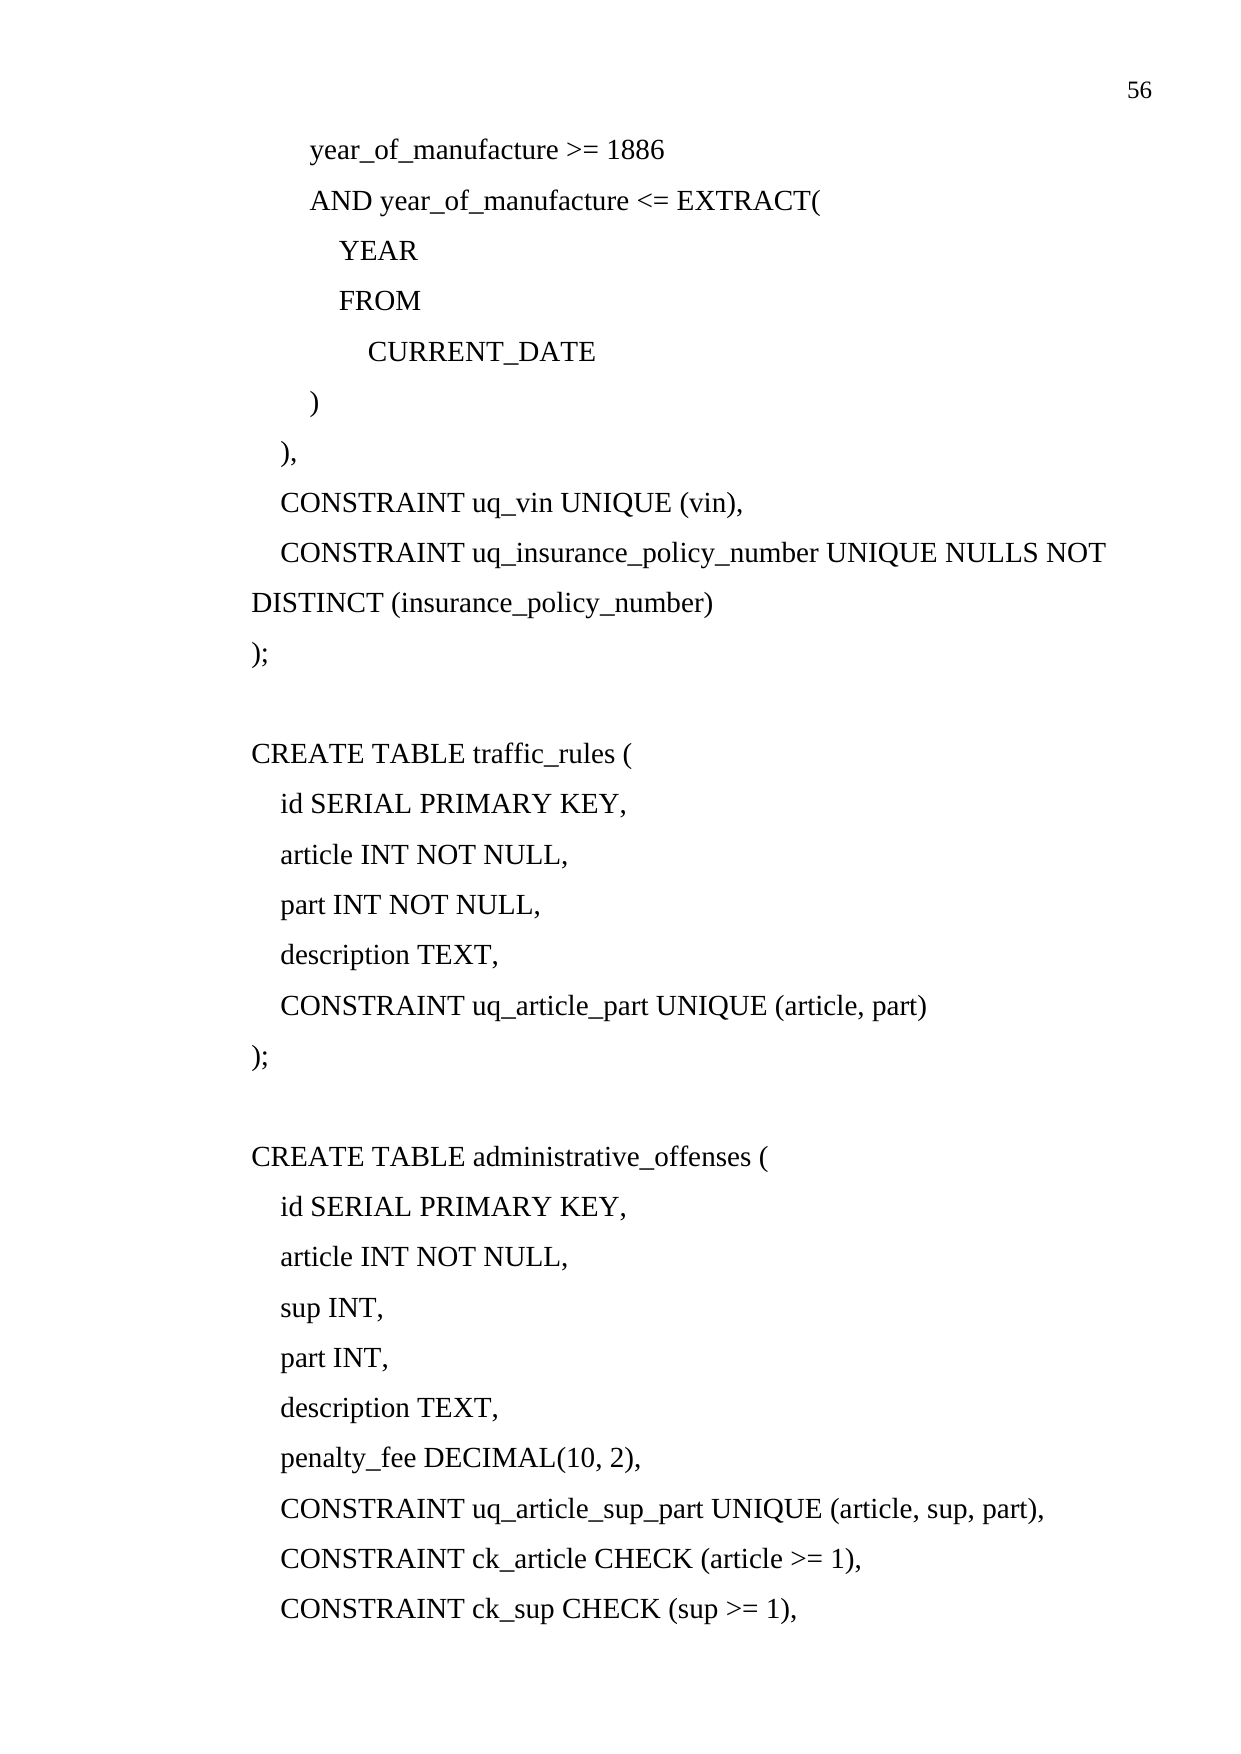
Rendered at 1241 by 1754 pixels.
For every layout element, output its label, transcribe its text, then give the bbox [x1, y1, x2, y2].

text part INT NOT NULL, [251, 887, 1152, 921]
text ); [251, 636, 1152, 669]
text ), [251, 434, 1152, 468]
text FROM [251, 283, 1152, 317]
text CONSTRAINT uq_vin UNIQUE (vin), [251, 485, 1152, 518]
text CONSTRAINT uq_insurance_policy_number UNIQUE NULLS NOT DISTINCT (insurance_policy_number) [251, 535, 1152, 619]
text part INT, [251, 1340, 1152, 1373]
text penalty_fee DECIMAL(10, 2), [251, 1441, 1152, 1474]
text year_of_manufacture >= 1886 [251, 132, 1152, 166]
text CONSTRAINT uq_article_part UNIQUE (article, part) [251, 988, 1152, 1021]
text id SERIAL PRIMARY KEY, [251, 1189, 1152, 1223]
text article INT NOT NULL, [251, 837, 1152, 870]
text description TEXT, [251, 1390, 1152, 1424]
text CONSTRAINT ck_article CHECK (article >= 1), [251, 1541, 1152, 1575]
text YEAR [251, 233, 1152, 267]
text article INT NOT NULL, [251, 1239, 1152, 1273]
text AND year_of_manufacture <= EXTRACT( [251, 183, 1152, 216]
text ) [251, 384, 1152, 418]
text sup INT, [251, 1290, 1152, 1323]
text CREATE TABLE traffic_rules ( [251, 736, 1152, 770]
text description TEXT, [251, 937, 1152, 971]
text CREATE TABLE administrative_offenses ( [251, 1139, 1152, 1172]
text CONSTRAINT ck_sup CHECK (sup >= 1), [251, 1592, 1152, 1625]
text ); [251, 1038, 1152, 1072]
text id SERIAL PRIMARY KEY, [251, 787, 1152, 820]
text CONSTRAINT uq_article_sup_part UNIQUE (article, sup, part), [251, 1491, 1152, 1524]
text CURRENT_DATE [251, 334, 1152, 367]
